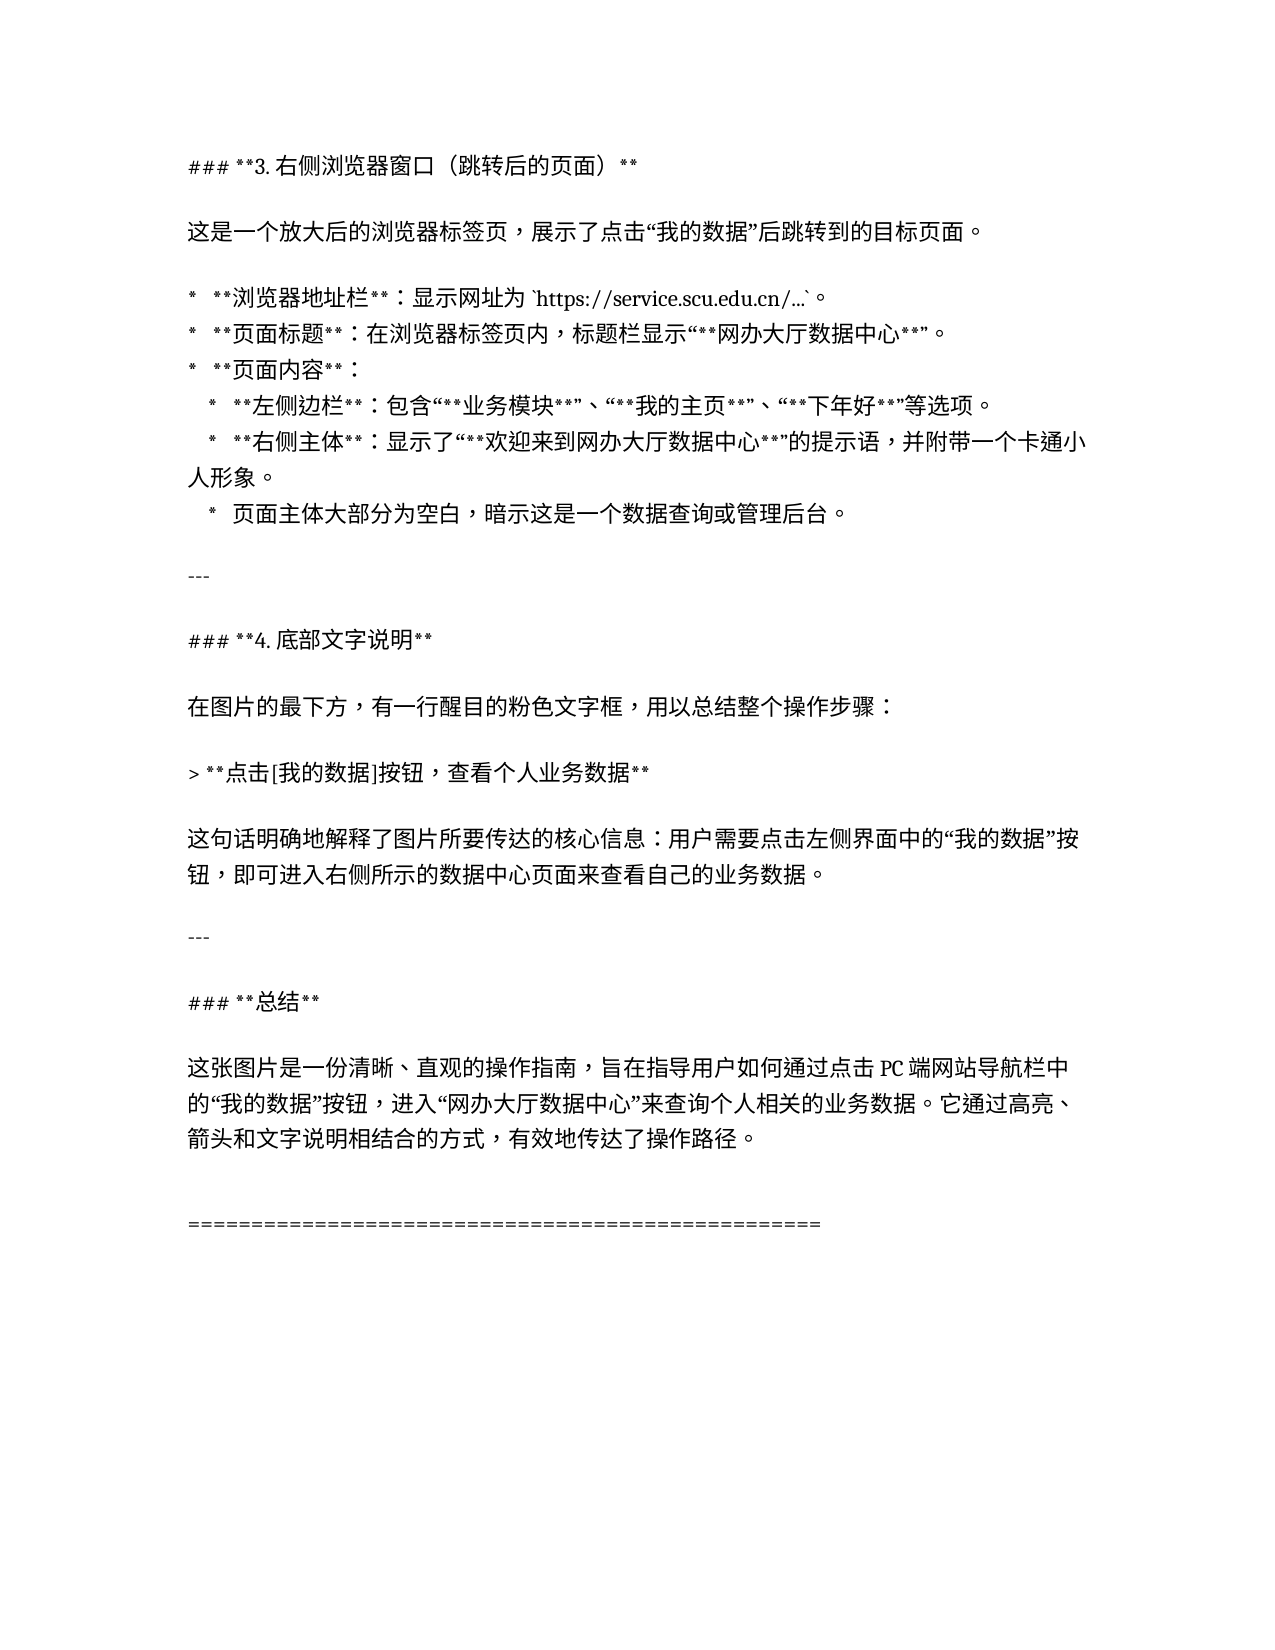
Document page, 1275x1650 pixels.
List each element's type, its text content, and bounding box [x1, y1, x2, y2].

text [187, 150, 1087, 1155]
text ================================================== [187, 1180, 1087, 1267]
